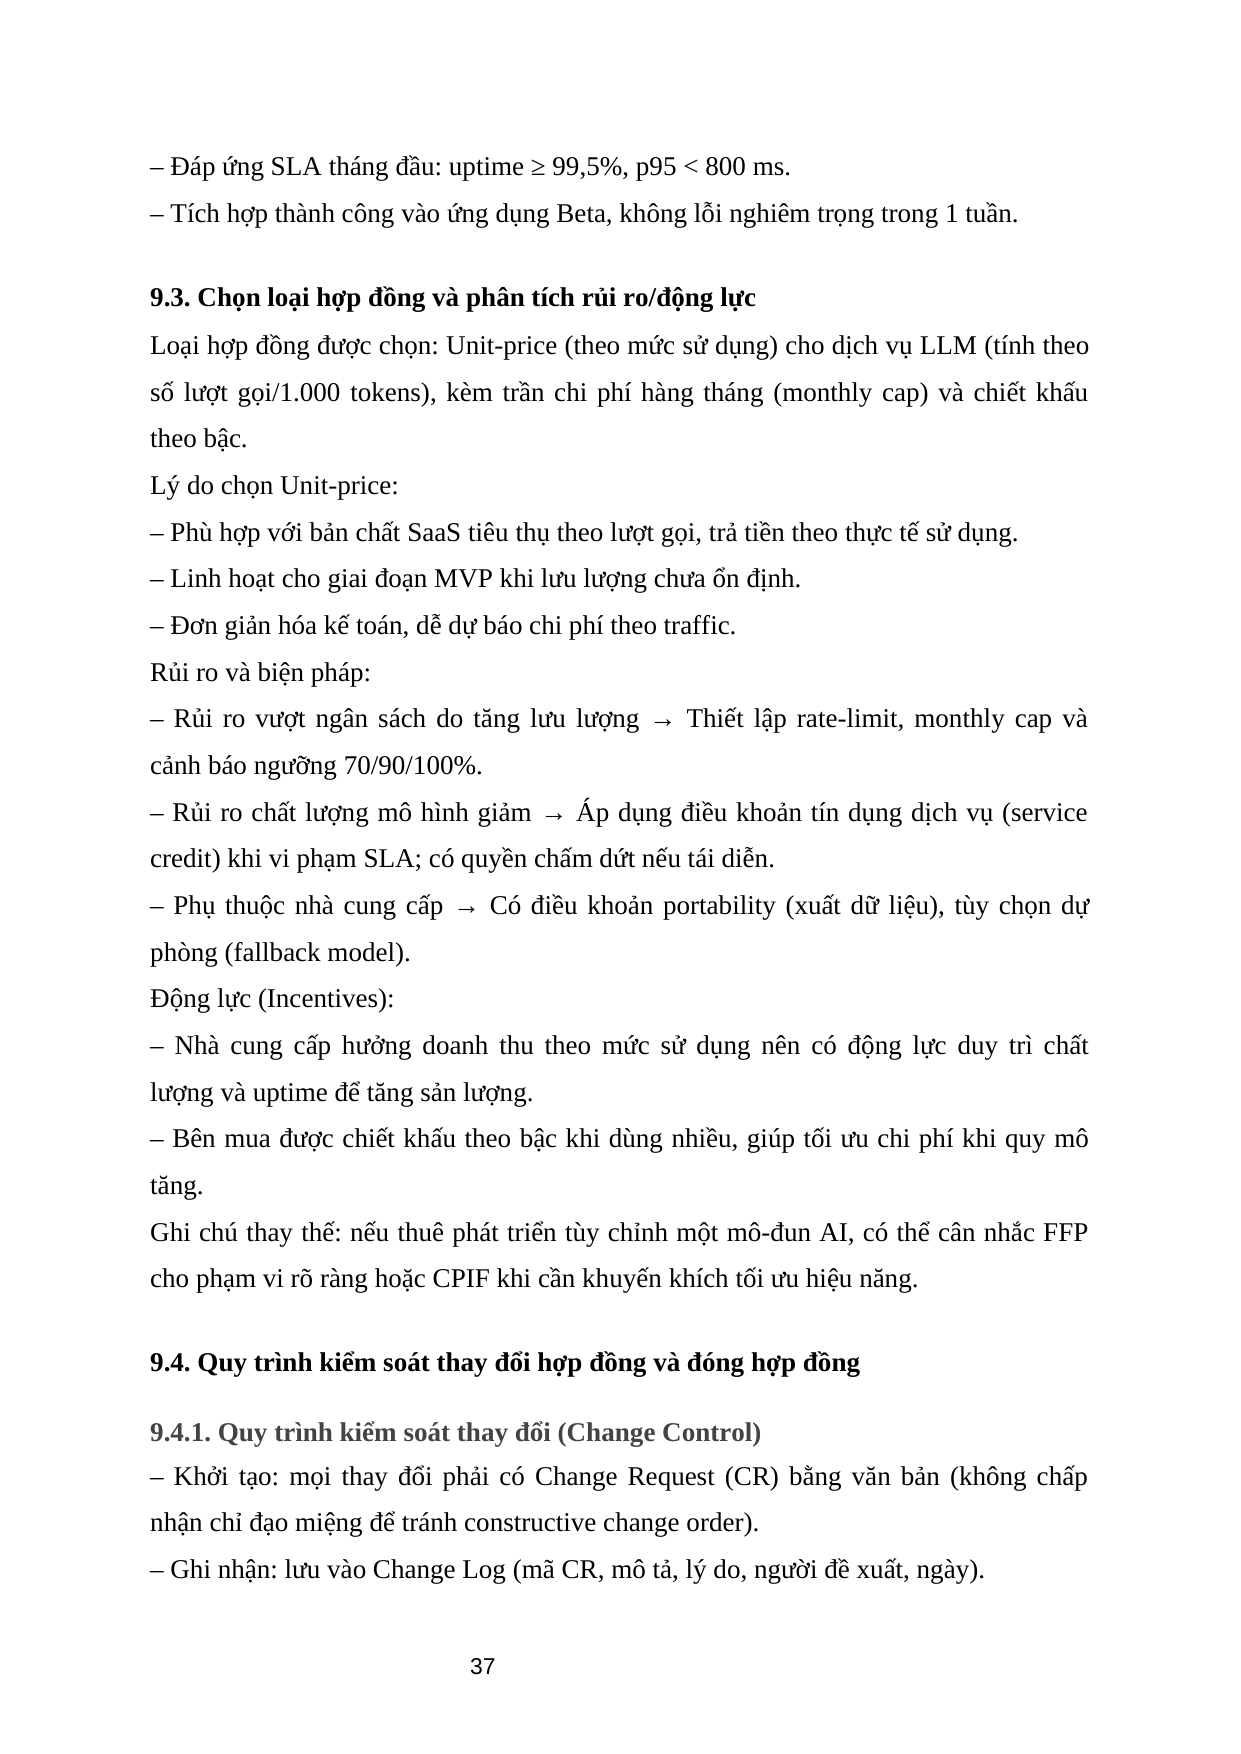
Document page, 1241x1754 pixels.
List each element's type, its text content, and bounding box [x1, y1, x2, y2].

text – Bên mua được chiết khấu theo bậc khi dùng nhiều, giúp tối ưu chi phí khi quy mô tăng. [150, 1122, 1090, 1200]
subtitle 9.4. Quy trình kiểm soát thay đổi hợp đồng và đóng hợp đồng [150, 1347, 1090, 1378]
text – Phụ thuộc nhà cung cấp → Có điều khoản portability (xuất dữ liệu), tùy chọn dự phòng (fallback model). [150, 889, 1090, 967]
text – Phù hợp với bản chất SaaS tiêu thụ theo lượt gọi, trả tiền theo thực tế sử dụng. [150, 516, 1090, 547]
text Ghi chú thay thế: nếu thuê phát triển tùy chỉnh một mô-đun AI, có thể cân nhắc FFP cho phạm vi rõ ràng hoặc CPIF khi cần khuyến khích tối ưu hiệu năng. [150, 1216, 1090, 1293]
text – Khởi tạo: mọi thay đổi phải có Change Request (CR) bằng văn bản (không chấp nhận chỉ đạo miệng để tránh constructive change order). [150, 1460, 1090, 1537]
text Loại hợp đồng được chọn: Unit-price (theo mức sử dụng) cho dịch vụ LLM (tính theo số lượt gọi/1.000 tokens), kèm trần chi phí hàng tháng (monthly cap) và chiết khấu theo bậc. [150, 329, 1090, 453]
text Động lực (Incentives): [150, 982, 1090, 1013]
text – Rủi ro vượt ngân sách do tăng lưu lượng → Thiết lập rate-limit, monthly cap và cảnh báo ngưỡng 70/90/100%. [150, 702, 1090, 780]
text – Tích hợp thành công vào ứng dụng Beta, không lỗi nghiêm trọng trong 1 tuần. [150, 197, 1090, 228]
text Lý do chọn Unit-price: [150, 469, 1090, 500]
text – Linh hoạt cho giai đoạn MVP khi lưu lượng chưa ổn định. [150, 562, 1090, 593]
subtitle 9.4.1. Quy trình kiểm soát thay đổi (Change Control) [150, 1416, 1090, 1447]
text – Nhà cung cấp hưởng doanh thu theo mức sử dụng nên có động lực duy trì chất lượng và uptime để tăng sản lượng. [150, 1029, 1090, 1107]
text Rủi ro và biện pháp: [150, 656, 1090, 687]
subtitle 9.3. Chọn loại hợp đồng và phân tích rủi ro/động lực [150, 281, 1090, 312]
text – Đơn giản hóa kế toán, dễ dự báo chi phí theo traffic. [150, 609, 1090, 640]
text – Đáp ứng SLA tháng đầu: uptime ≥ 99,5%, p95 < 800 ms. [150, 150, 1090, 181]
text – Rủi ro chất lượng mô hình giảm → Áp dụng điều khoản tín dụng dịch vụ (service credit) khi vi phạm SLA; có quyền chấm dứt nếu tái diễn. [150, 796, 1090, 873]
text – Ghi nhận: lưu vào Change Log (mã CR, mô tả, lý do, người đề xuất, ngày). [150, 1553, 1090, 1584]
